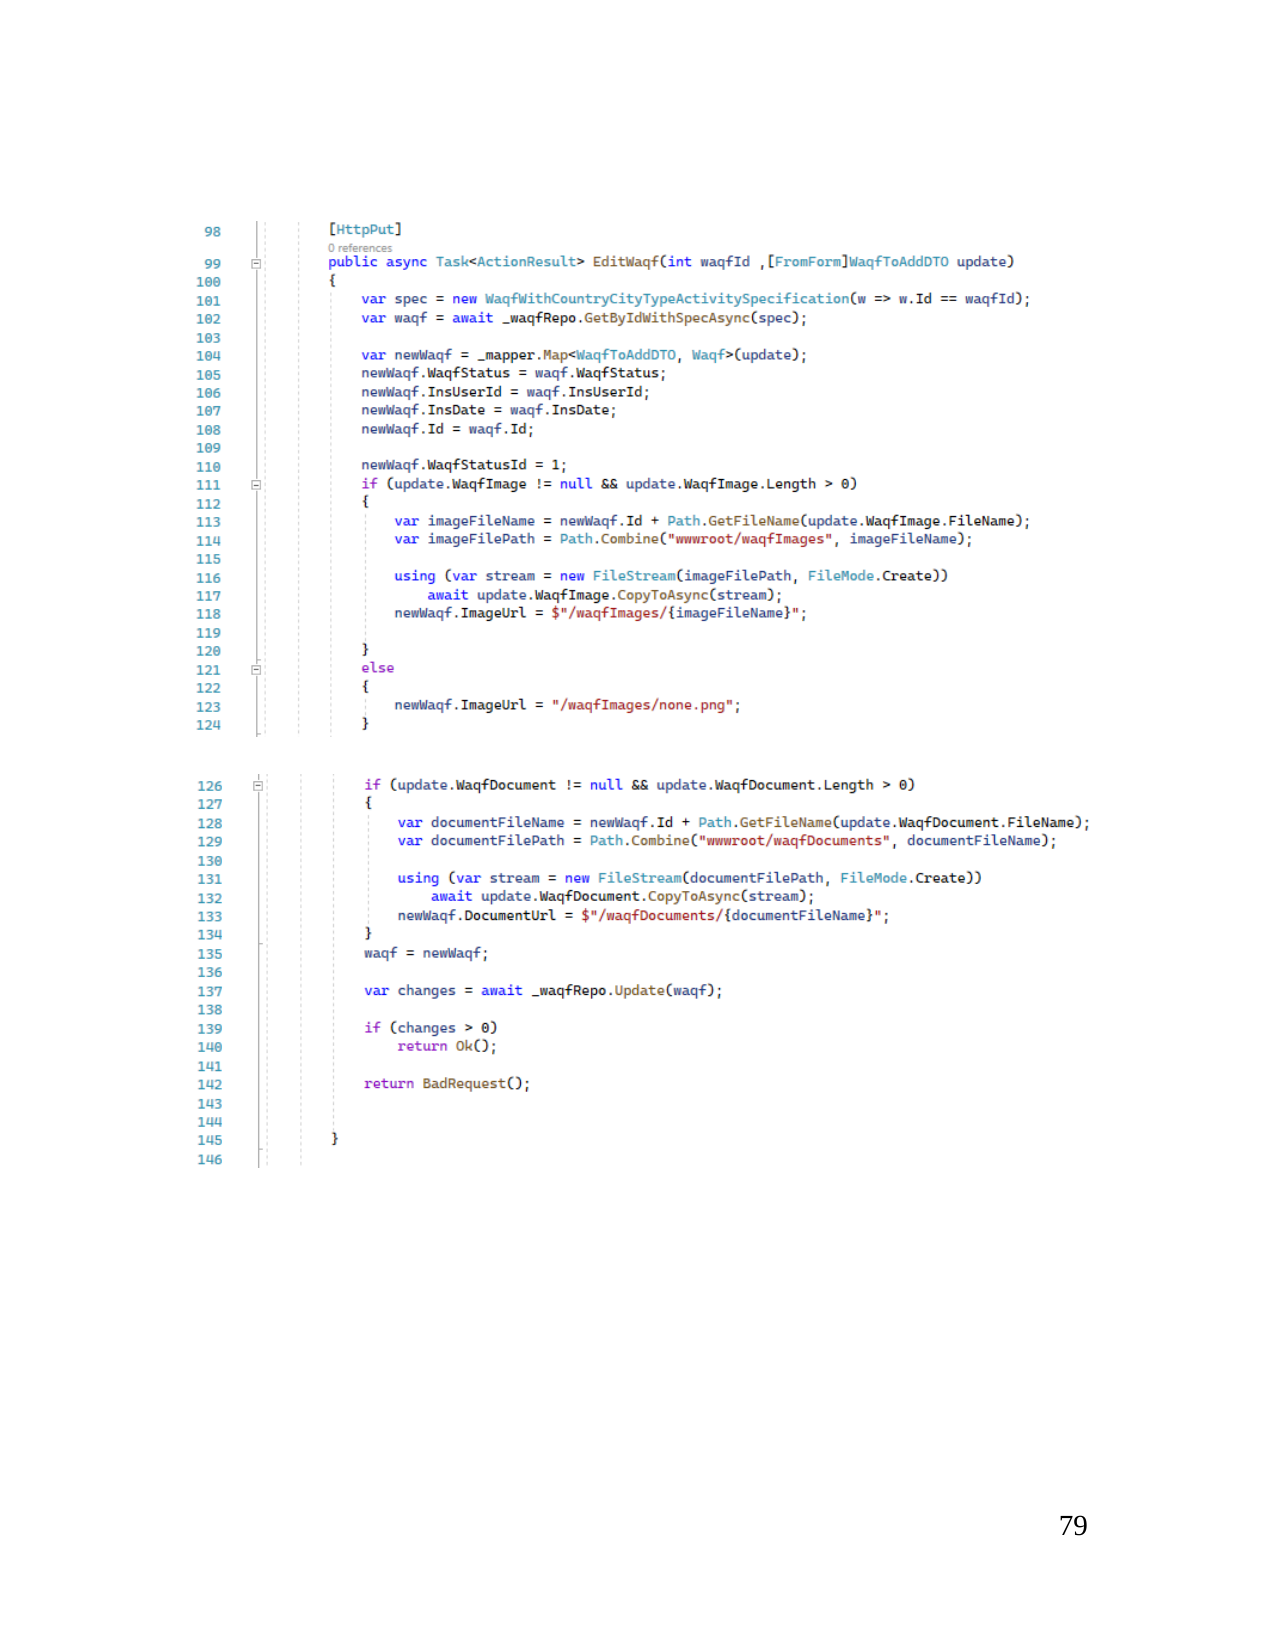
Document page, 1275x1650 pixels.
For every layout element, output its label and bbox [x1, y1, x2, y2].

picture [187, 774, 1163, 1168]
picture [187, 221, 1163, 737]
